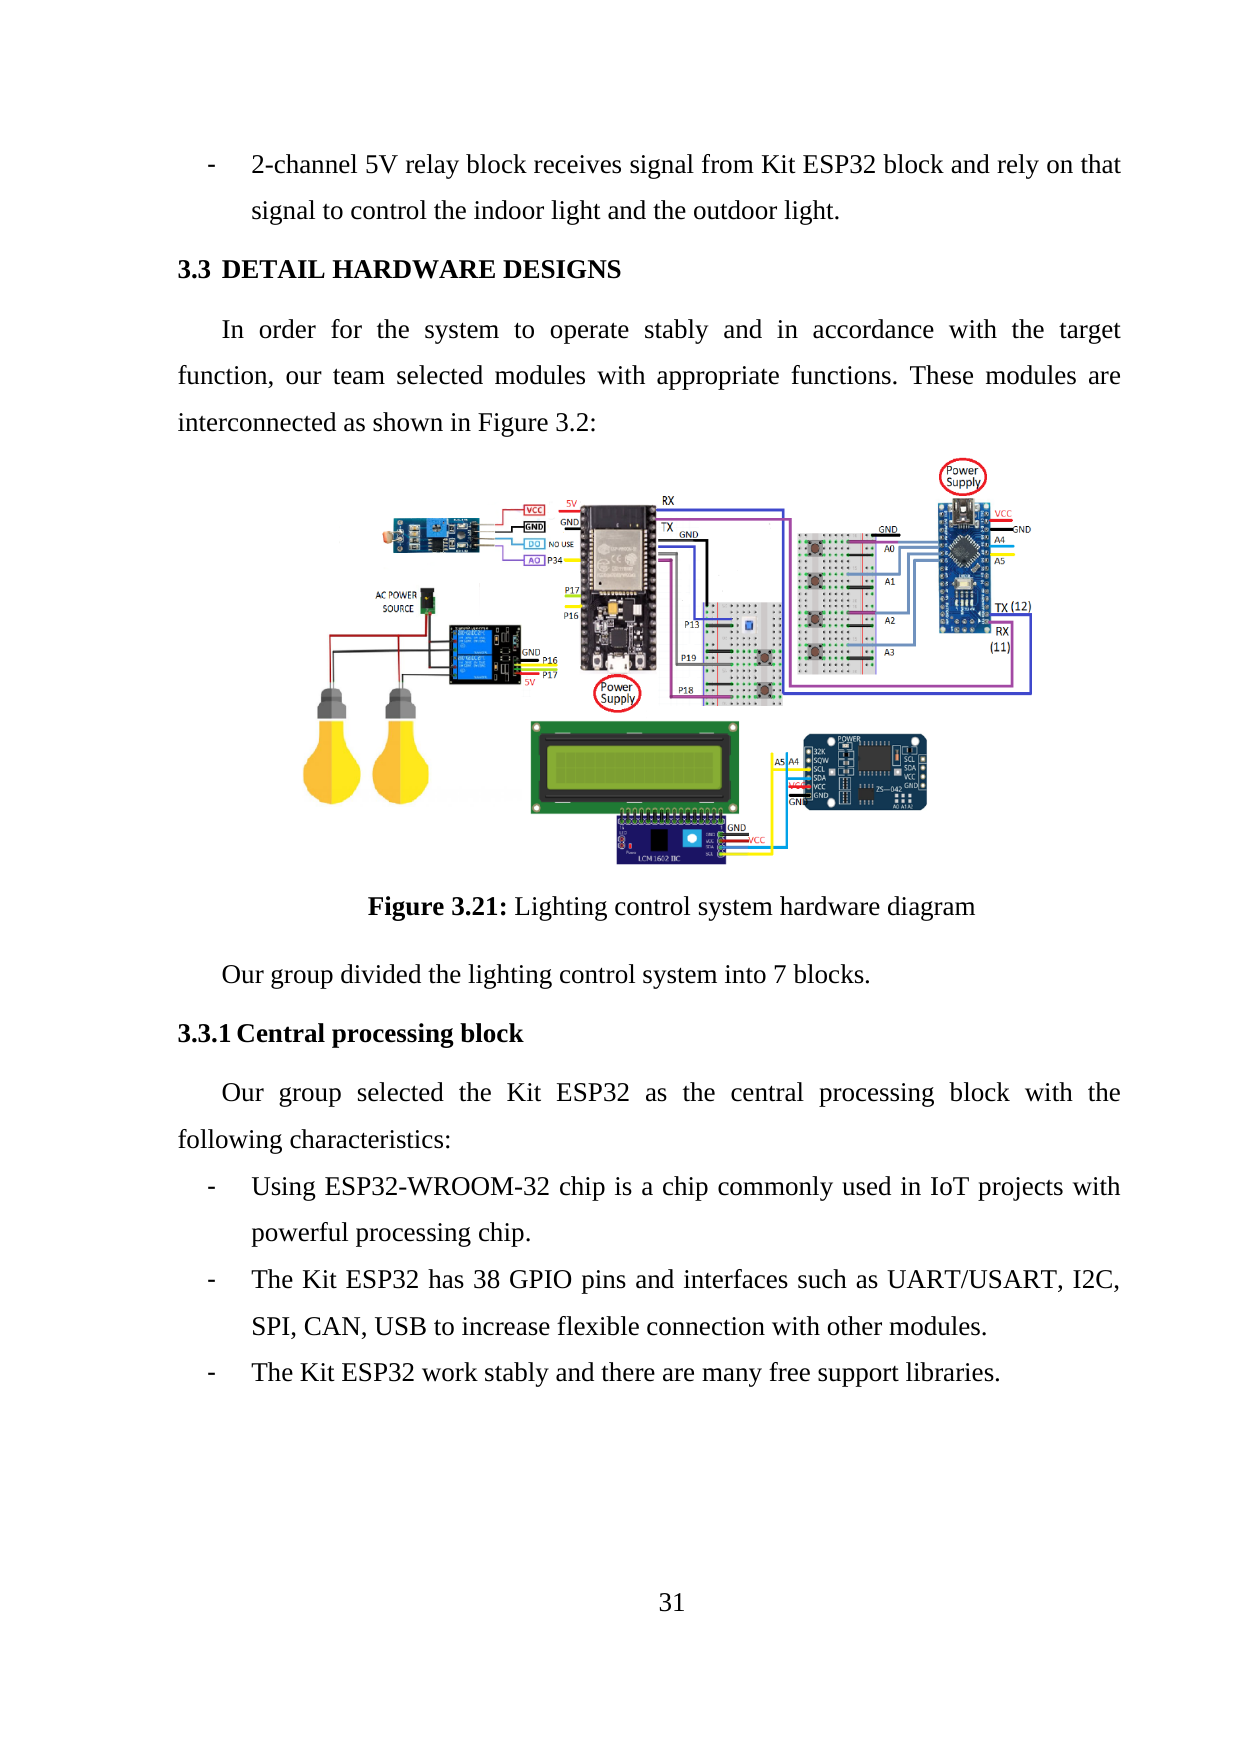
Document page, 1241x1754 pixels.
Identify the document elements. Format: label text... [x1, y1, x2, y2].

subtitle Central processing block [177, 1017, 1122, 1048]
text In order for the system to operate stably and in accordance with the target function, our team selected modules with appropriate functions. These modules are interconnected as shown in Figure 3.2: [177, 313, 1122, 437]
text Our group selected the Kit ESP32 as the central processing block with the following characteristics: [177, 1076, 1122, 1154]
list The Kit ESP32 has 38 GPIO pins and interfaces such as UART/USART, I2C, SPI, CAN, USB to increase flexible connection with other modules. [207, 1263, 1122, 1341]
list Using ESP32-WROOM-32 chip is a chip commonly used in IoT projects with powerful processing chip. [207, 1169, 1122, 1247]
list The Kit ESP32 work stably and there are many free support libraries. [207, 1356, 1122, 1388]
picture [276, 452, 1067, 875]
subtitle DETAIL HARDWARE DESIGNS [177, 254, 1122, 285]
list 2-channel 5V relay block receives signal from Kit ESP32 block and rely on that signal to control the indoor light and the outdoor light. [207, 148, 1122, 226]
text Our group divided the lighting control system into 7 blocks. [177, 958, 1122, 989]
